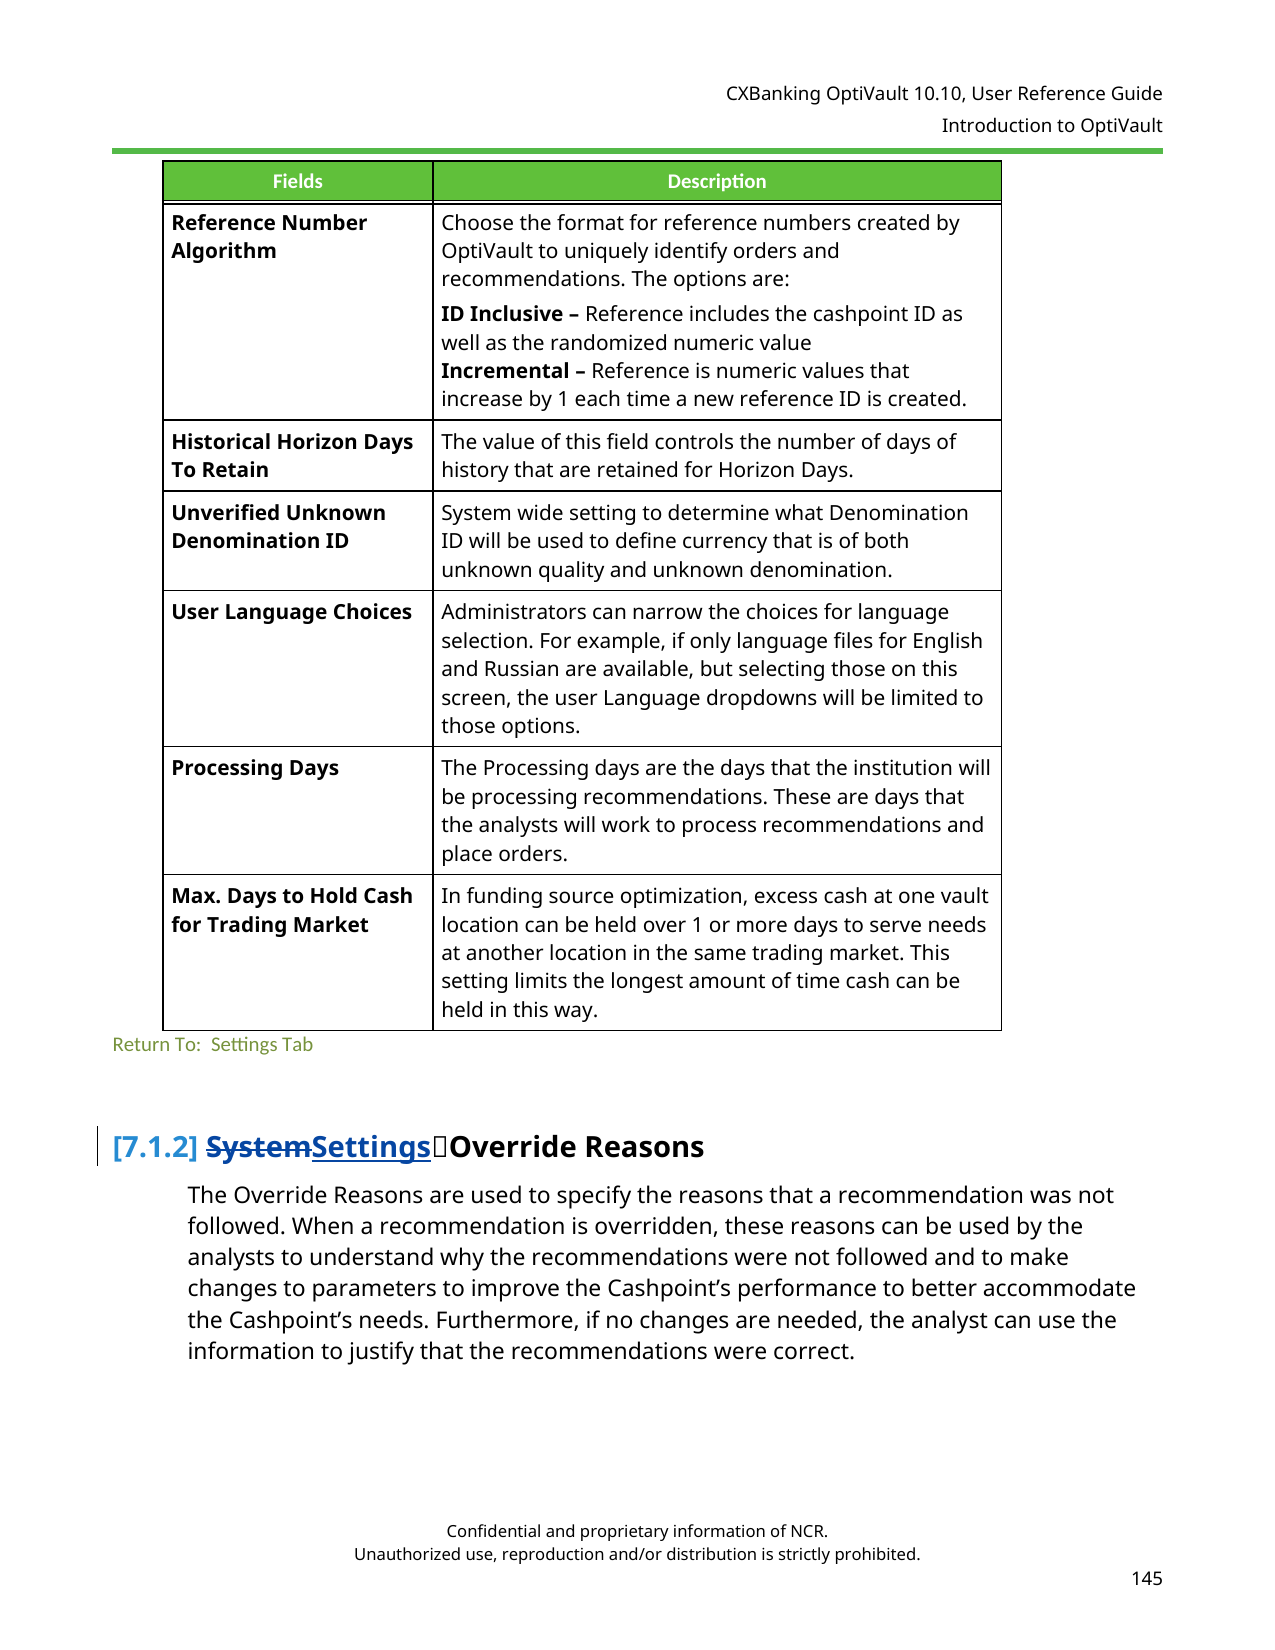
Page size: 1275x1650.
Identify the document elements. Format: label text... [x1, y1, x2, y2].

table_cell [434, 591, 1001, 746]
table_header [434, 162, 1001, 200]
subtitle Override Reasons [112, 1126, 1163, 1166]
text The Override Reasons are used to specify the reasons that a recommendation was not followed. When a recommendation is overridden, these reasons can be used by the analysts to understand why the recommendations were not followed and to make changes to parameters to improve the Cashpoint’s performance to better accommodate the Cashpoint’s needs. Furthermore, if no changes are needed, the analyst can use the information to justify that the recommendations were correct. [187, 1178, 1163, 1366]
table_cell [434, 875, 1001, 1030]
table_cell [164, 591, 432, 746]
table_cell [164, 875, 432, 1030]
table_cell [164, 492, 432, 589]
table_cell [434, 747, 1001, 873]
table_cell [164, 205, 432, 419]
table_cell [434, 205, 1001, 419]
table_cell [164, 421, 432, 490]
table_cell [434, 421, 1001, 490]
text Return To: Settings Tab [112, 1031, 1163, 1057]
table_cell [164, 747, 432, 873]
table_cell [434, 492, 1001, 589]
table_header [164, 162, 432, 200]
